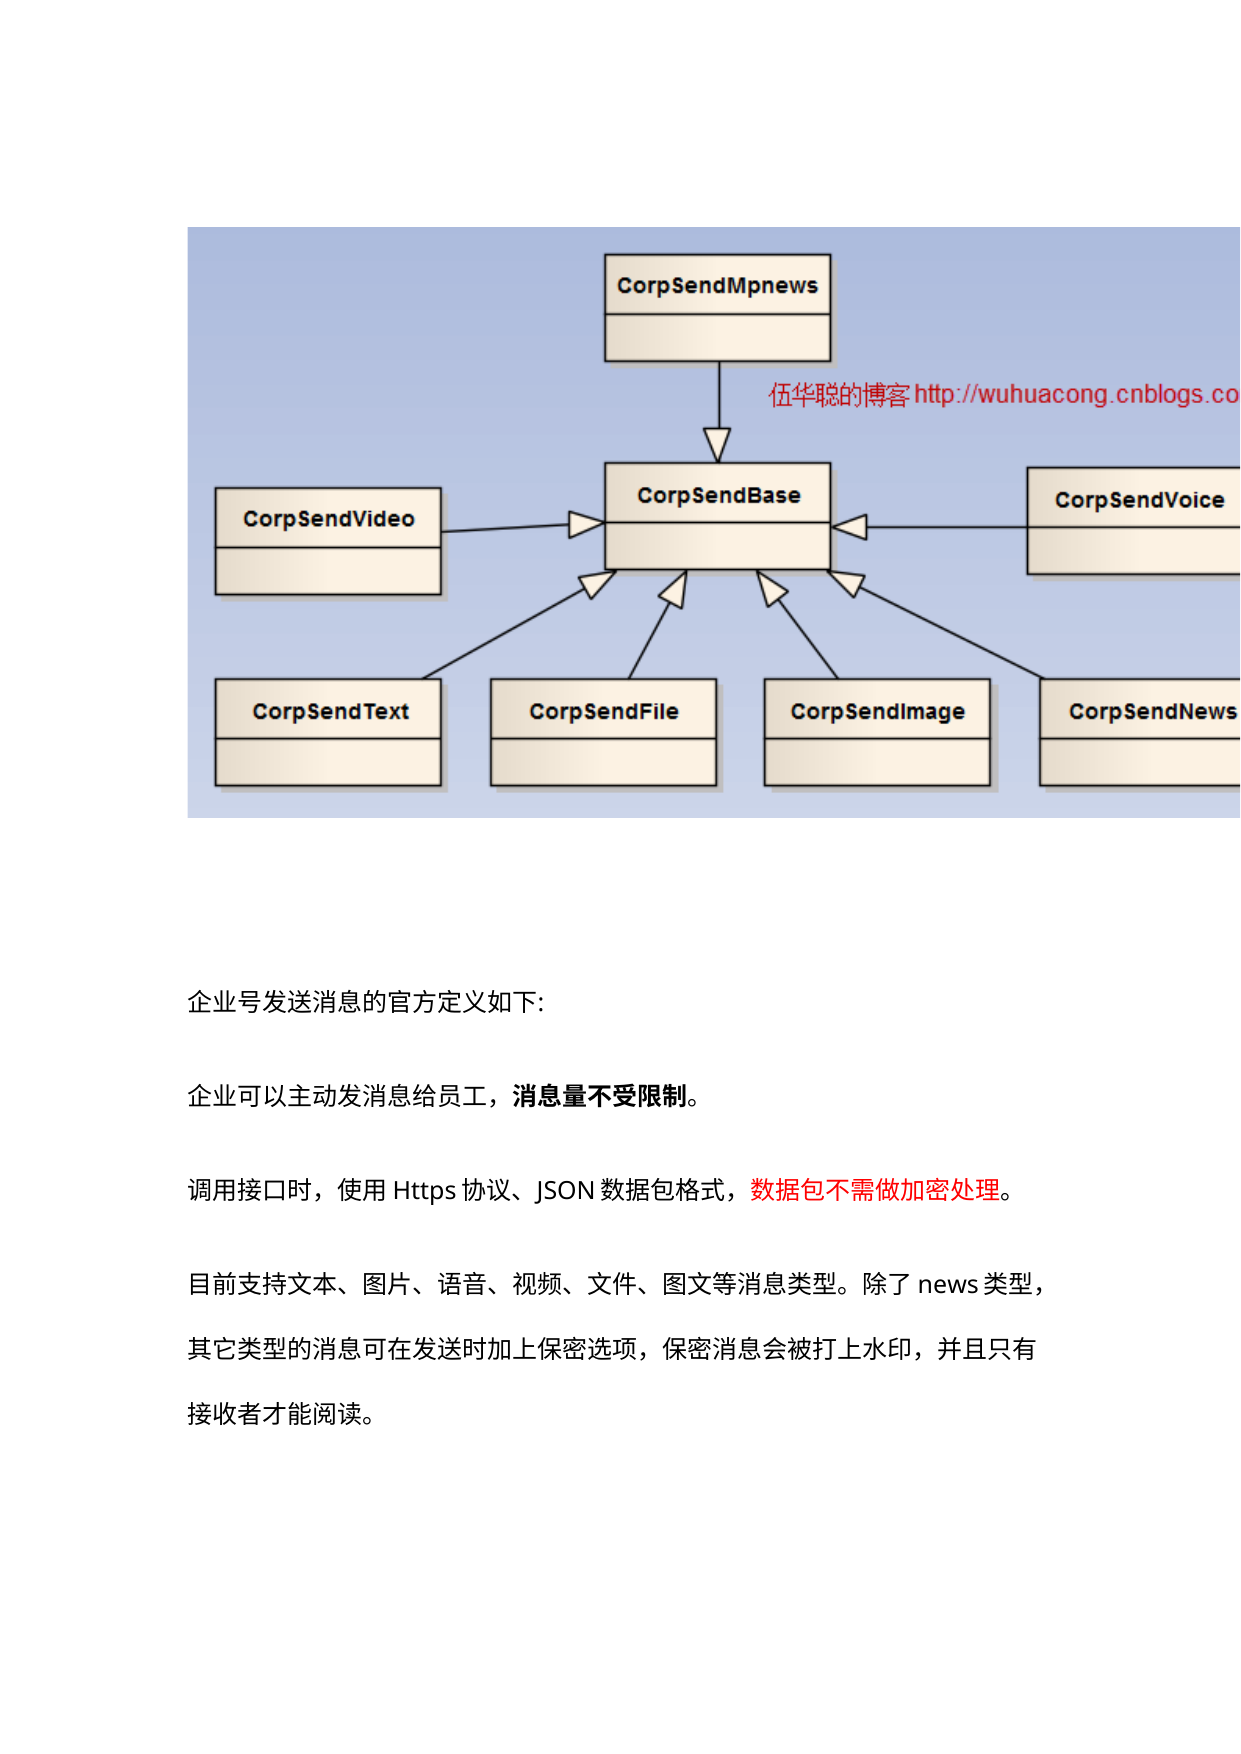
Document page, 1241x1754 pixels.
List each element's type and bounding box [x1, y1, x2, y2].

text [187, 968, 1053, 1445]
picture [187, 227, 1241, 818]
